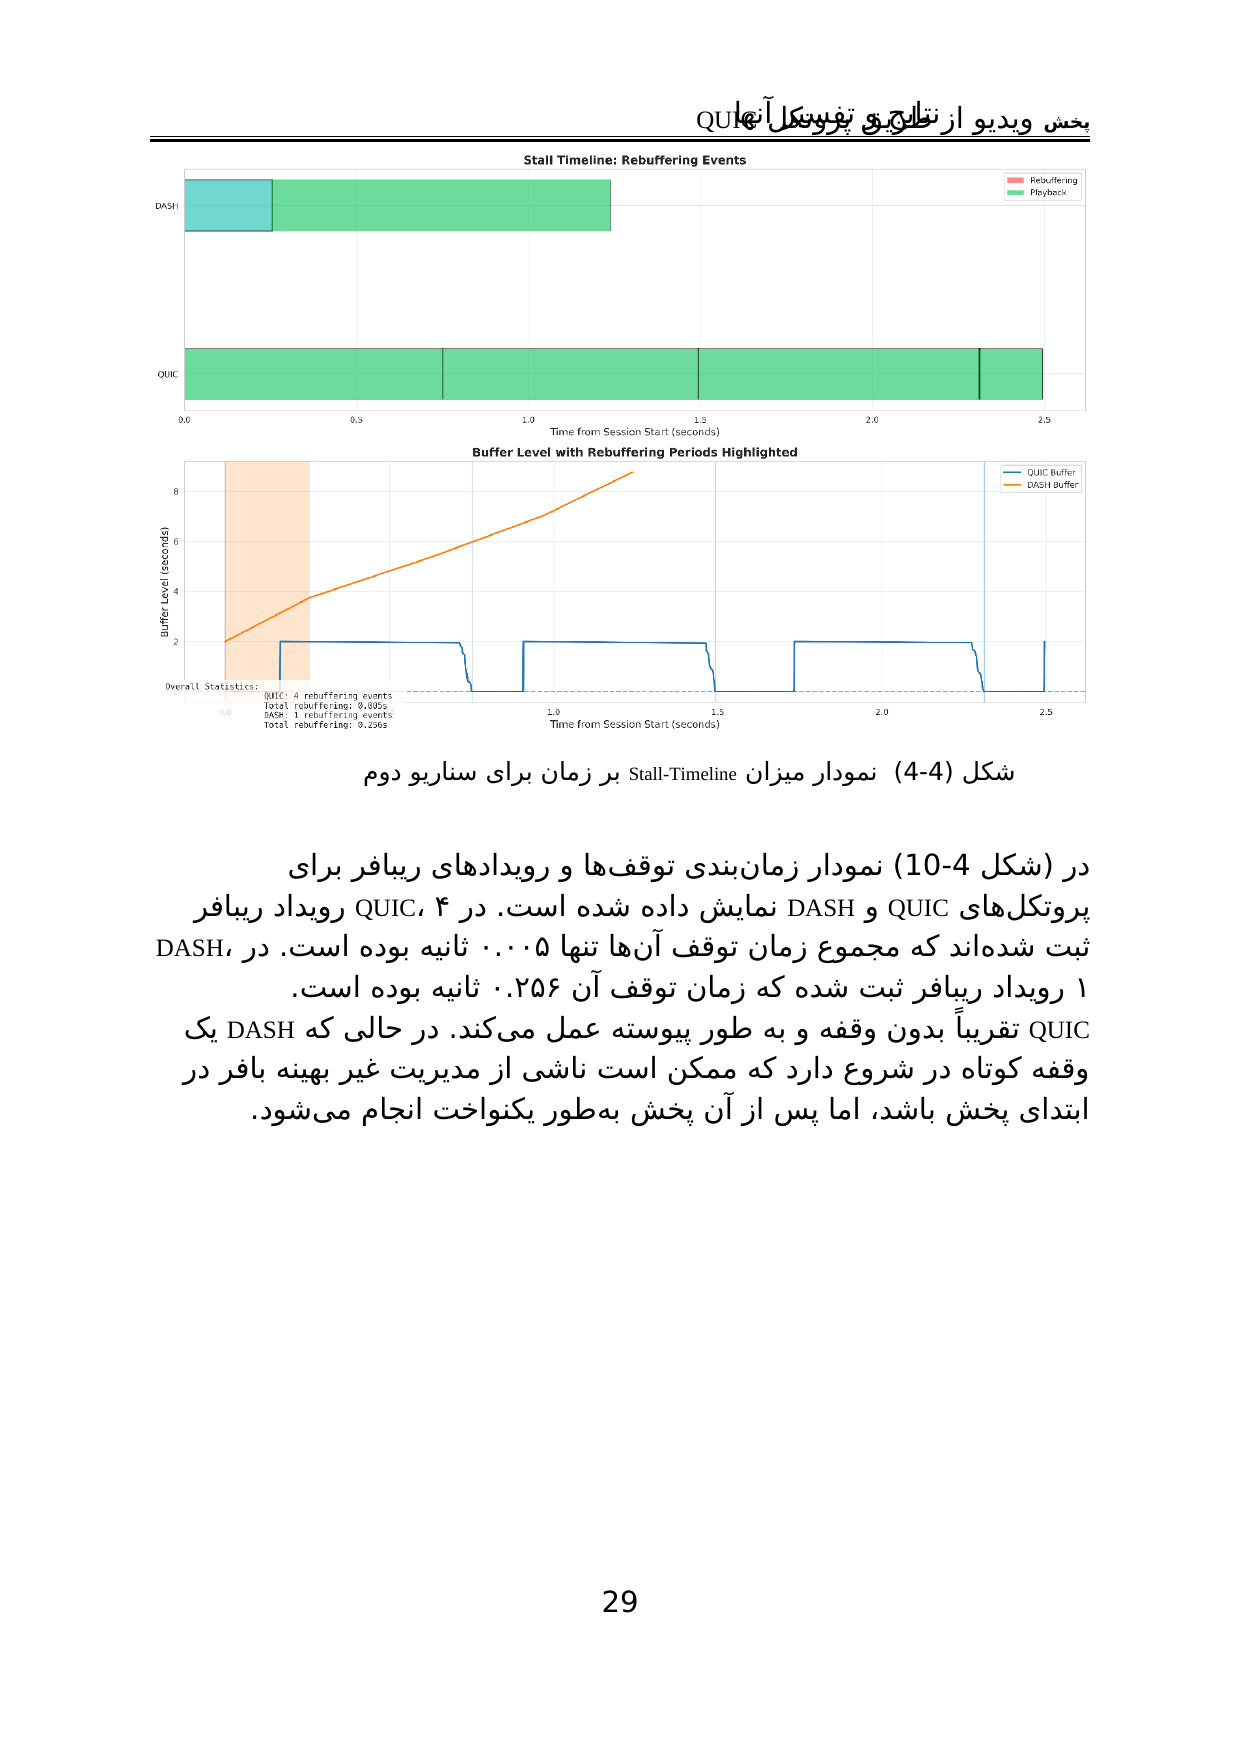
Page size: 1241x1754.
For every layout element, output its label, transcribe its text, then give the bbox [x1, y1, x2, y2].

picture [150, 150, 1090, 735]
text در (شکل 4-10) نمودار زمان‌بندی توقف‌ها و رویدادهای ریبافر برای پروتکل‌های QUIC و DASH نمایش داده شده است. در QUIC، ۴ رویداد ریبافر ثبت شده‌اند که مجموع زمان توقف آن‌ها تنها ۰.۰۰۵ ثانیه بوده است. در DASH، ۱ رویداد ریبافر ثبت شده که زمان توقف آن ۰.۲۵۶ ثانیه بوده است. [150, 848, 1090, 1004]
text نمودار میزان Stall-Timeline بر زمان برای سناریو دوم [150, 761, 1090, 786]
text QUIC تقریباً بدون وقفه و به طور پیوسته عمل می‌کند. در حالی که DASH یک وقفه کوتاه در شروع دارد که ممکن است ناشی از مدیریت غیر بهینه بافر در ابتدای پخش باشد، اما پس از آن پخش به‌طور یکنواخت انجام می‌شود. [150, 1011, 1090, 1126]
